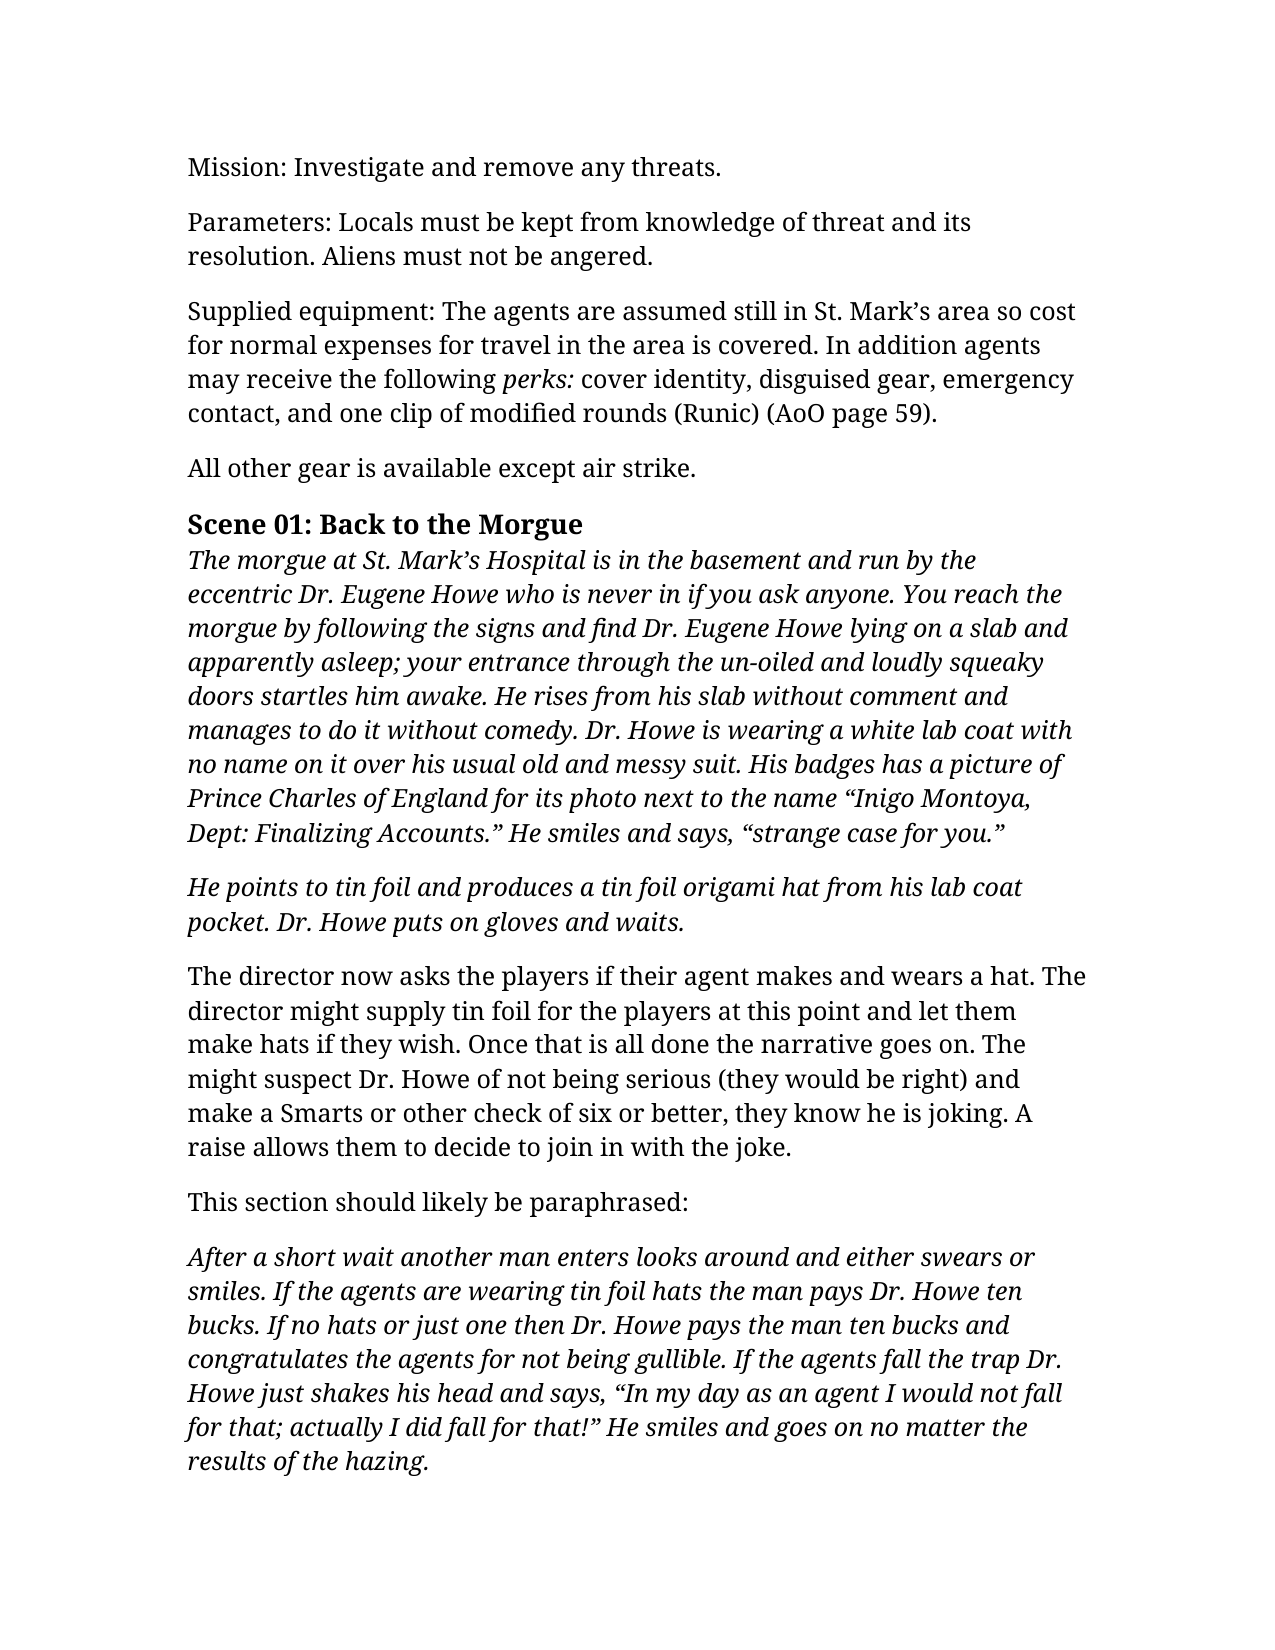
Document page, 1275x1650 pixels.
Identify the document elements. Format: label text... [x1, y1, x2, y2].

subtitle Scene 01: Back to the Morgue [187, 506, 1087, 543]
text All other gear is available except air strike. [187, 451, 1087, 485]
text The morgue at St. Mark’s Hospital is in the basement and run by the eccentric Dr. Eugene Howe who is never in if you ask anyone. You reach the morgue by following the signs and find Dr. Eugene Howe lying on a slab and apparently asleep; your entrance through the un-oiled and loudly squeaky doors startles him awake. He rises from his slab without comment and manages to do it without comedy. Dr. Howe is wearing a white lab coat with no name on it over his usual old and messy suit. His badges has a picture of Prince Charles of England for its photo next to the name “Inigo Montoya, Dept: Finalizing Accounts.” He smiles and says, “strange case for you.” [187, 543, 1087, 849]
text The director now asks the players if their agent makes and wears a hat. The director might supply tin foil for the players at this point and let them make hats if they wish. Once that is all done the narrative goes on. The might suspect Dr. Howe of not being serious (they would be right) and make a Smarts or other check of six or better, they know he is joking. A raise allows them to decide to join in with the joke. [187, 959, 1087, 1163]
text After a short wait another man enters looks around and either swears or smiles. If the agents are wearing tin foil hats the man pays Dr. Howe ten bucks. If no hats or just one then Dr. Howe pays the man ten bucks and congratulates the agents for not being gullible. If the agents fall the trap Dr. Howe just shakes his head and says, “In my day as an agent I would not fall for that; actually I did fall for that!” He smiles and goes on no matter the results of the hazing. [187, 1239, 1087, 1478]
text Supplied equipment: The agents are assumed still in St. Mark’s area so cost for normal expenses for travel in the area is covered. In addition agents may receive the following perks: cover identity, disguised gear, emergency contact, and one clip of modified rounds (Runic) (AoO page 59). [187, 294, 1087, 430]
text He points to tin foil and produces a tin foil origami hat from his lab coat pocket. Dr. Howe puts on gloves and waits. [187, 870, 1087, 938]
text Mission: Investigate and remove any threats. [187, 150, 1087, 184]
text This section should likely be paraphrased: [187, 1184, 1087, 1218]
text Parameters: Locals must be kept from knowledge of threat and its resolution. Aliens must not be angered. [187, 205, 1087, 273]
